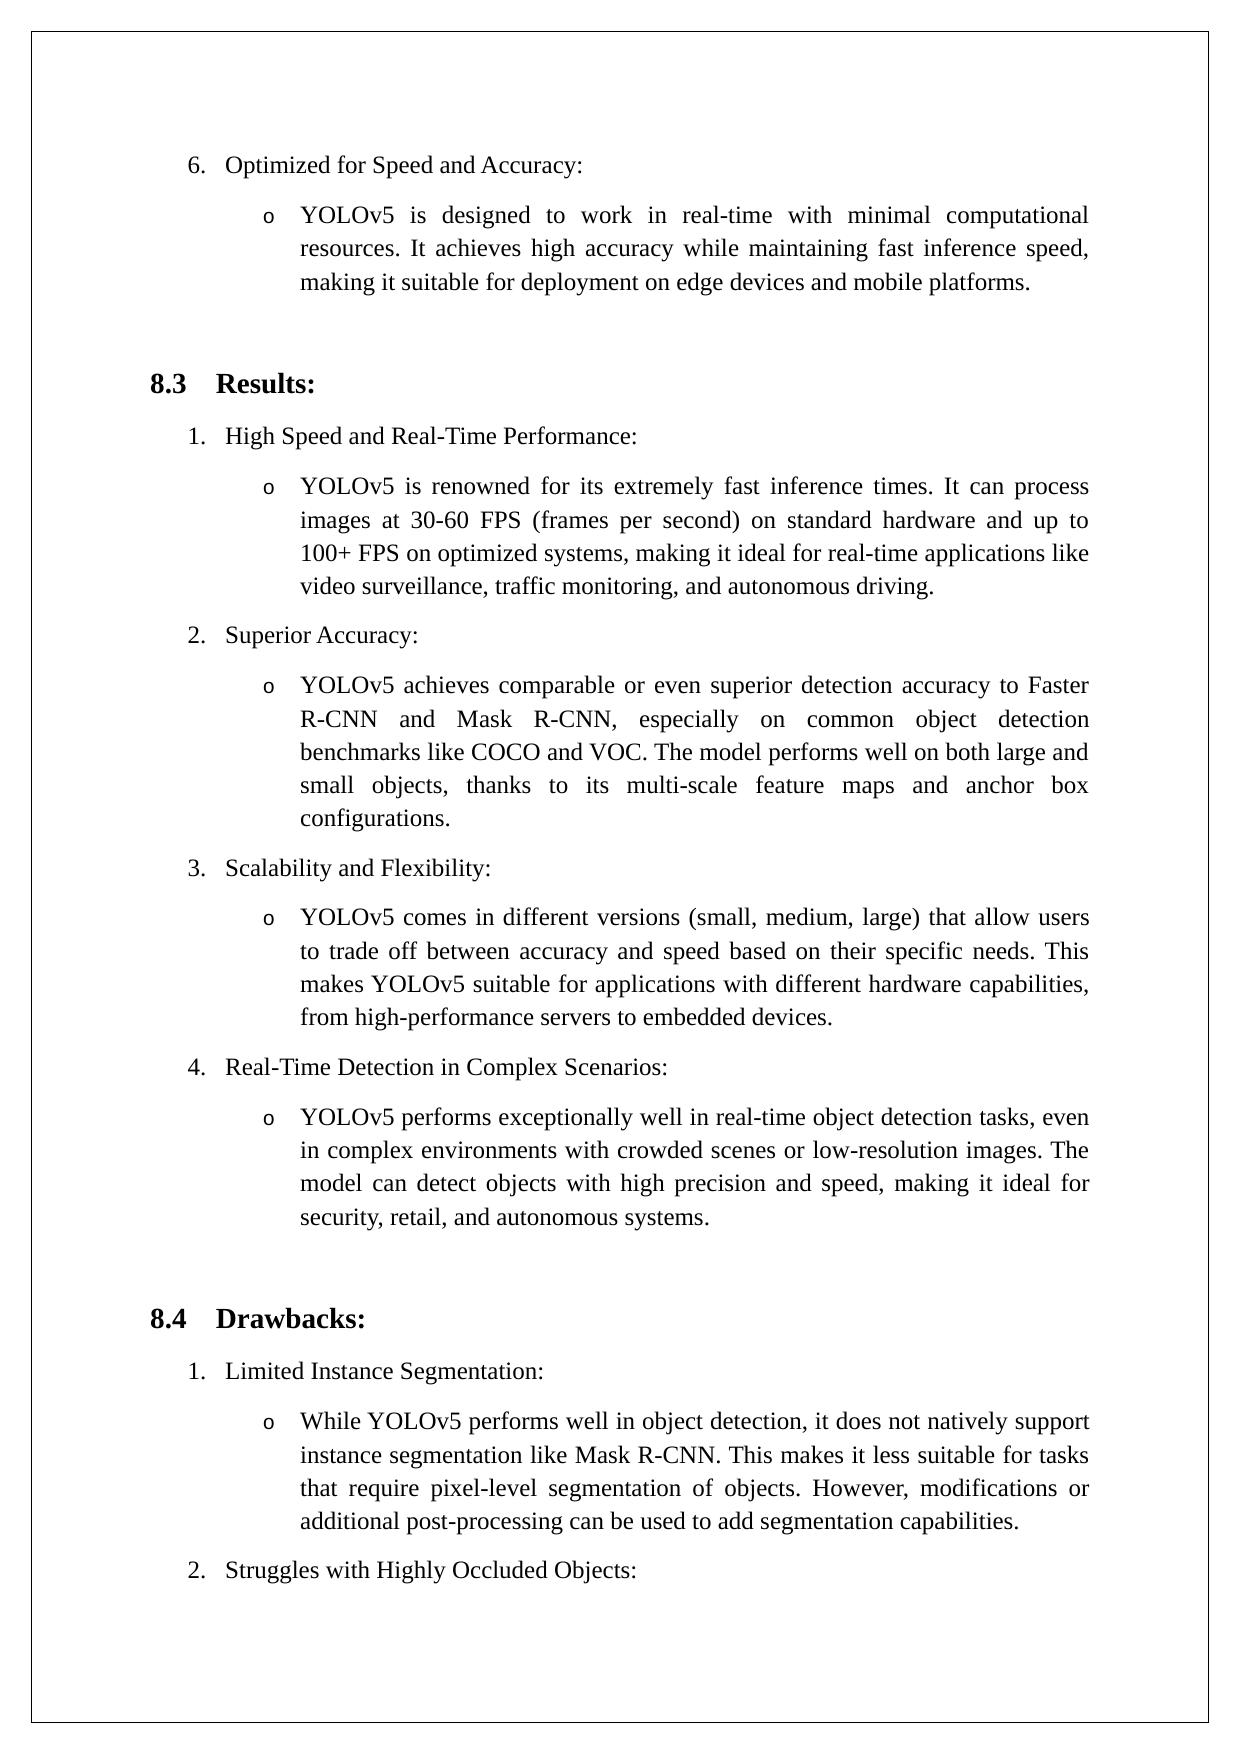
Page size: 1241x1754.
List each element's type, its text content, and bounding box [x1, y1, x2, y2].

list Real-Time Detection in Complex Scenarios: [187, 1052, 1090, 1081]
list YOLOv5 is renowned for its extremely fast inference times. It can process images at 30-60 FPS (frames per second) on standard hardware and up to 100+ FPS on optimized systems, making it ideal for real-time applications like video surveillance, traffic monitoring, and autonomous driving. [262, 471, 1090, 599]
list While YOLOv5 performs well in object detection, it does not natively support instance segmentation like Mask R-CNN. This makes it less suitable for tasks that require pixel-level segmentation of objects. However, modifications or additional post-processing can be used to add segmentation capabilities. [262, 1406, 1090, 1534]
text 8.4 Drawbacks: [150, 1301, 1090, 1334]
list Limited Instance Segmentation: [187, 1356, 1090, 1385]
list High Speed and Real-Time Performance: [187, 421, 1090, 450]
text 8.3 Results: [150, 366, 1090, 399]
list Optimized for Speed and Accuracy: [187, 150, 1090, 179]
list YOLOv5 is designed to work in real-time with minimal computational resources. It achieves high accuracy while maintaining fast inference speed, making it suitable for deployment on edge devices and mobile platforms. [262, 200, 1090, 295]
list Superior Accuracy: [187, 620, 1090, 649]
list YOLOv5 comes in different versions (small, medium, large) that allow users to trade off between accuracy and speed based on their specific needs. This makes YOLOv5 suitable for applications with different hardware capabilities, from high-performance servers to embedded devices. [262, 902, 1090, 1031]
list Struggles with Highly Occluded Objects: [187, 1555, 1090, 1584]
list Scalability and Flexibility: [187, 853, 1090, 881]
list YOLOv5 achieves comparable or even superior detection accuracy to Faster R-CNN and Mask R-CNN, especially on common object detection benchmarks like COCO and VOC. The model performs well on both large and small objects, thanks to its multi-scale feature maps and anchor box configurations. [262, 670, 1090, 832]
list YOLOv5 performs exceptionally well in real-time object detection tasks, even in complex environments with crowded scenes or low-resolution images. The model can detect objects with high precision and speed, making it ideal for security, retail, and autonomous systems. [262, 1102, 1090, 1230]
